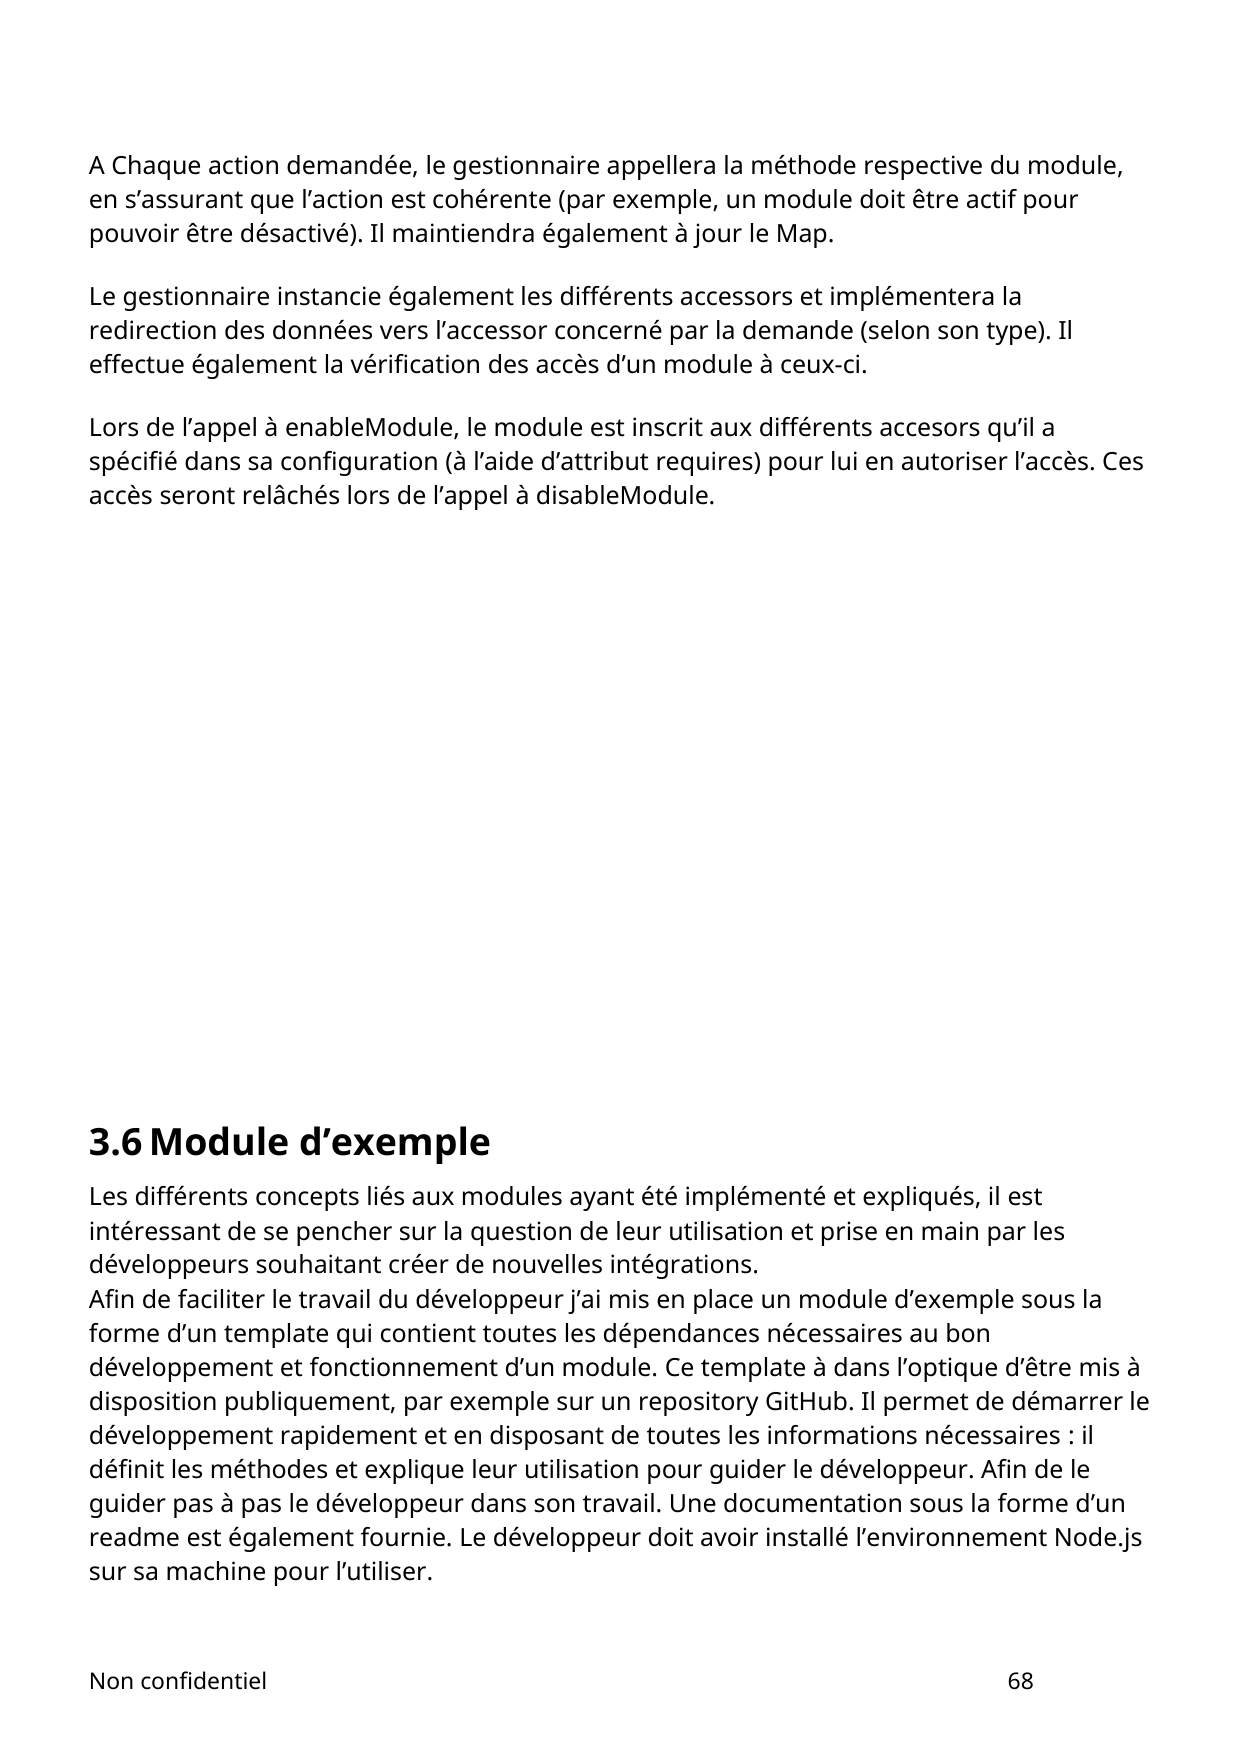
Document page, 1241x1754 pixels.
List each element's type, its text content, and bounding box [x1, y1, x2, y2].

text Afin de faciliter le travail du développeur j’ai mis en place un module d’exemple sous la forme d’un template qui contient toutes les dépendances nécessaires au bon développement et fonctionnement d’un module. Ce template à dans l’optique d’être mis à disposition publiquement, par exemple sur un repository GitHub. Il permet de démarrer le développement rapidement et en disposant de toutes les informations nécessaires : il définit les méthodes et explique leur utilisation pour guider le développeur. Afin de le guider pas à pas le développeur dans son travail. Une documentation sous la forme d’un readme est également fournie. Le développeur doit avoir installé l’environnement Node.js sur sa machine pour l’utiliser. [89, 1281, 1152, 1588]
text A Chaque action demandée, le gestionnaire appellera la méthode respective du module, en s’assurant que l’action est cohérente (par exemple, un module doit être actif pour pouvoir être désactivé). Il maintiendra également à jour le Map. [89, 148, 1152, 250]
text Le gestionnaire instancie également les différents accessors et implémentera la redirection des données vers l’accessor concerné par la demande (selon son type). Il effectue également la vérification des accès d’un module à ceux-ci. [89, 279, 1152, 381]
text Les différents concepts liés aux modules ayant été implémenté et expliqués, il est intéressant de se pencher sur la question de leur utilisation et prise en main par les développeurs souhaitant créer de nouvelles intégrations. [89, 1179, 1152, 1281]
text Lors de l’appel à enableModule, le module est inscrit aux différents accesors qu’il a spécifié dans sa configuration (à l’aide d’attribut requires) pour lui en autoriser l’accès. Ces accès seront relâchés lors de l’appel à disableModule. [89, 409, 1152, 512]
subtitle Module d’exemple [89, 1116, 1152, 1167]
